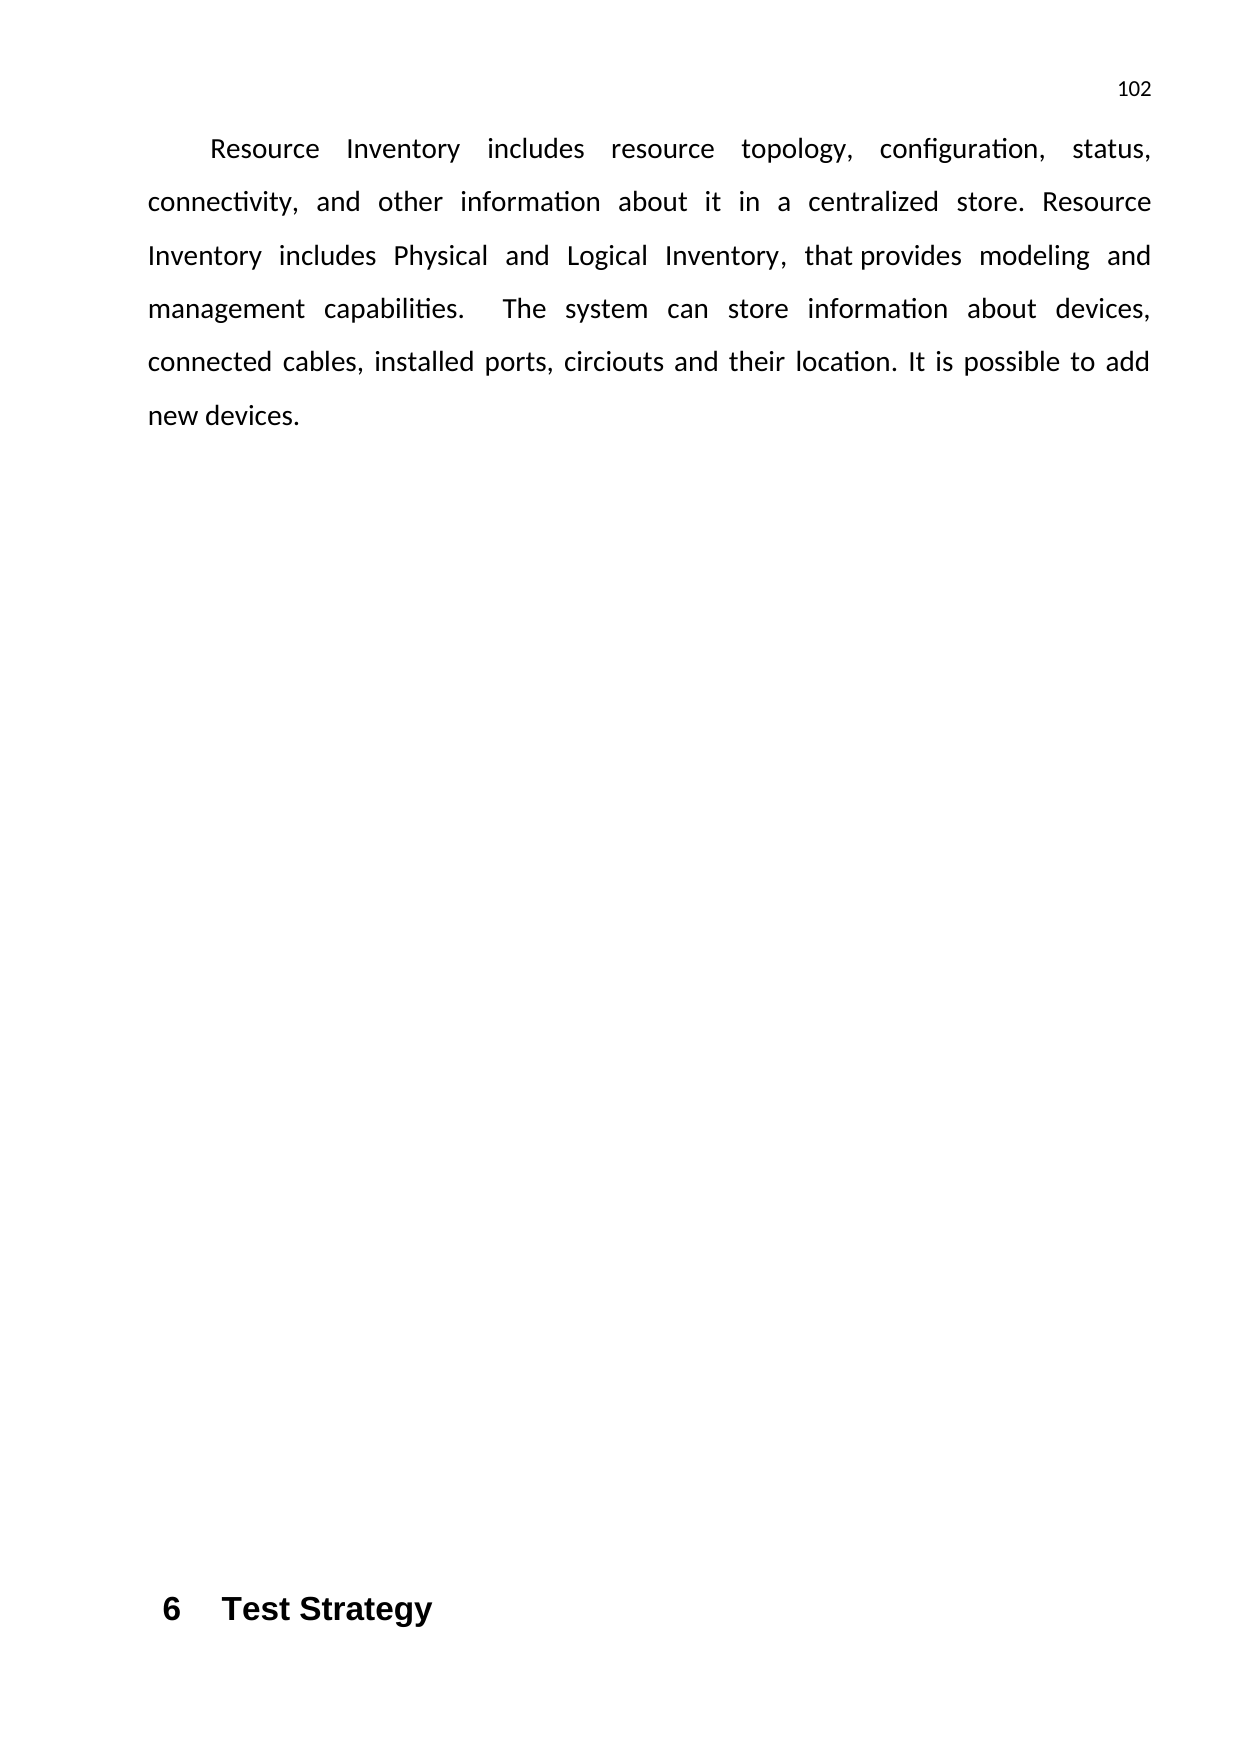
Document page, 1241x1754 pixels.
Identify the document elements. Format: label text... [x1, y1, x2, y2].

text Resource Inventory includes resource topology, configuration, status, connectivity, and other information about it in a centralized store. Resource Inventory includes Physical and Logical Inventory, that provides modeling and management capabilities. The system can store information about devices, connected cables, installed ports, circiouts and their location. It is possible to add new devices. [148, 130, 1152, 433]
subtitle 6 Test Strategy [148, 1589, 1152, 1628]
